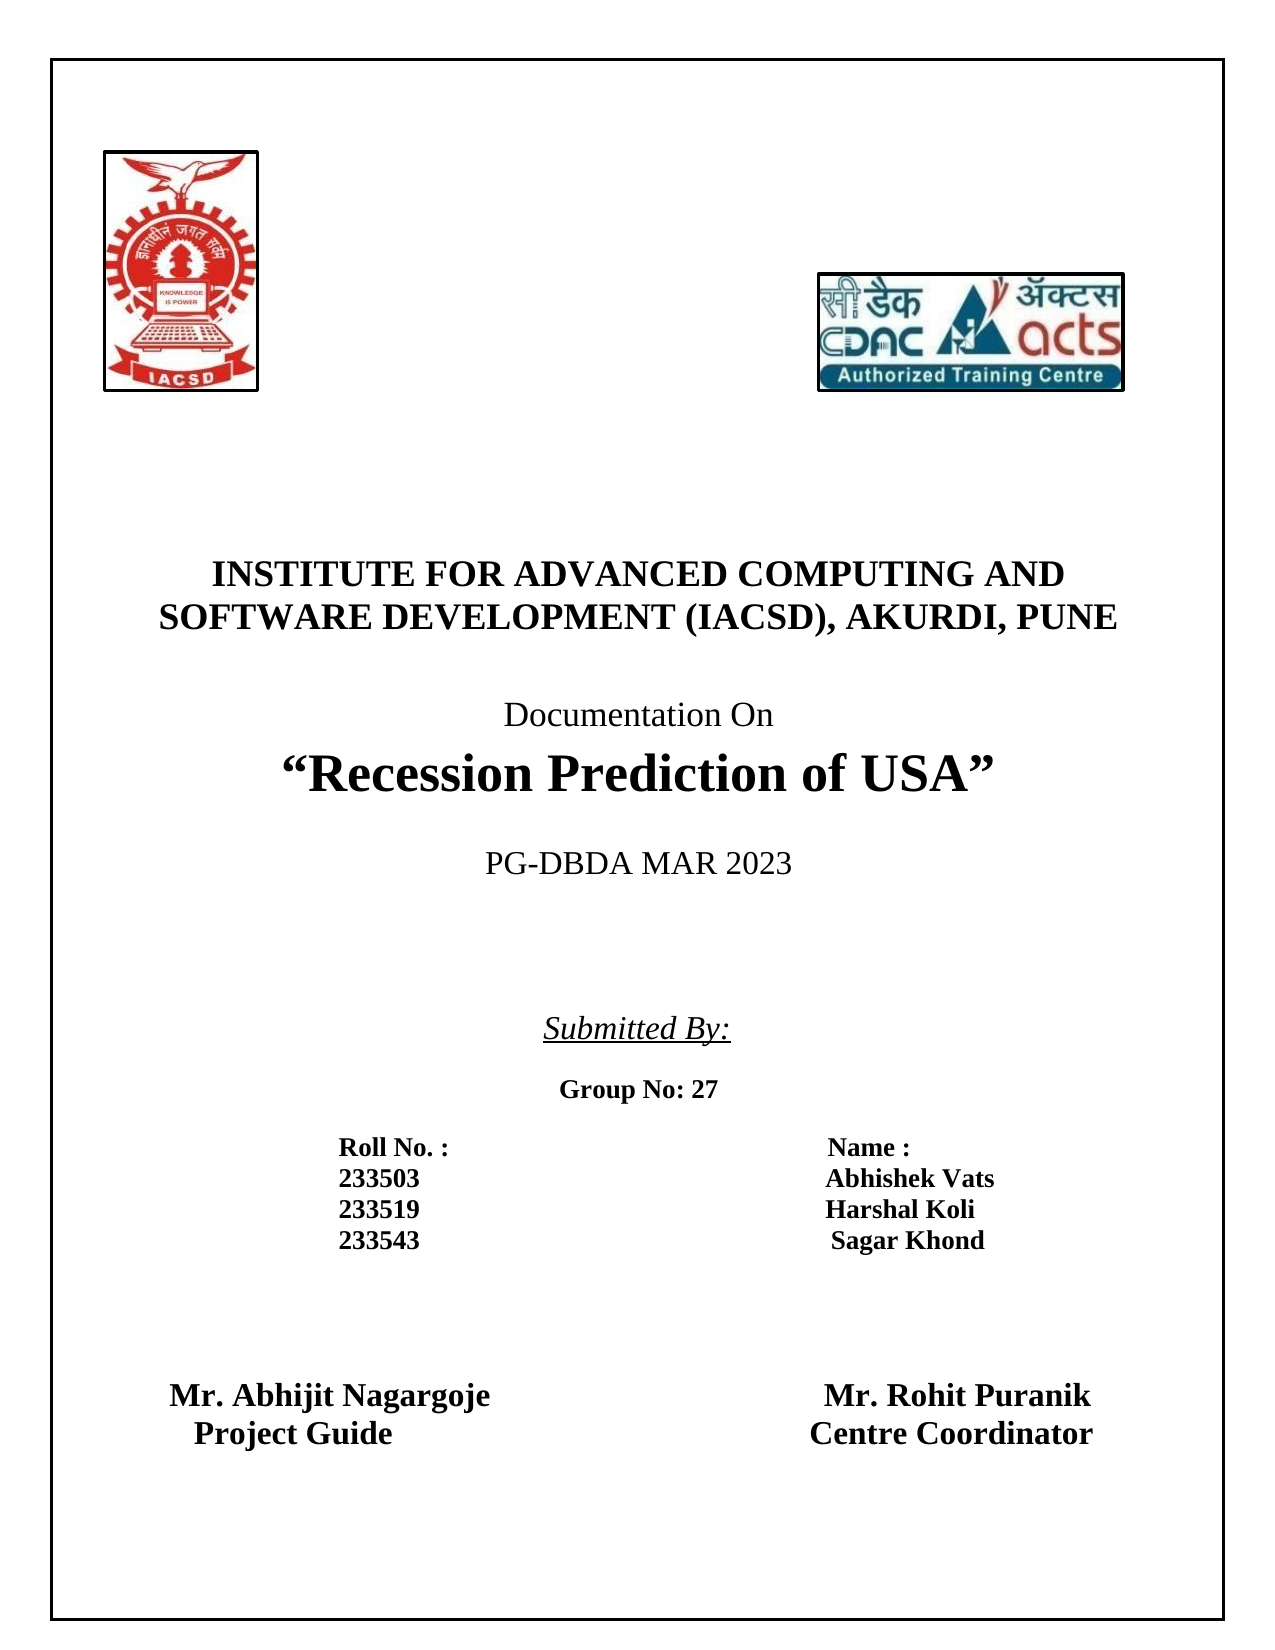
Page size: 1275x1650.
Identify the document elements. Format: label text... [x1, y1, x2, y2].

text 233503 Abhishek Vats [102, 1162, 1096, 1193]
text PG-DBDA MAR 2023 [102, 843, 1175, 882]
text 233519 Harshal Koli [102, 1193, 1096, 1224]
text Mr. Abhijit Nagargoje Mr. Rohit Puranik [102, 1375, 1096, 1414]
text Project Guide Centre Coordinator [102, 1414, 1096, 1452]
text INSTITUTE FOR ADVANCED COMPUTING AND SOFTWARE DEVELOPMENT (IACSD), AKURDI, PUNE [102, 551, 1175, 637]
text Documentation On [102, 694, 1175, 734]
text Submitted By: [102, 1008, 1175, 1047]
text Roll No. : Name : [102, 1131, 1096, 1162]
picture [820, 276, 1121, 389]
picture [106, 154, 256, 389]
text “Recession Prediction of USA” [102, 741, 1175, 803]
text Group No: 27 [102, 1073, 1175, 1104]
text 233543 Sagar Khond [102, 1224, 1096, 1255]
